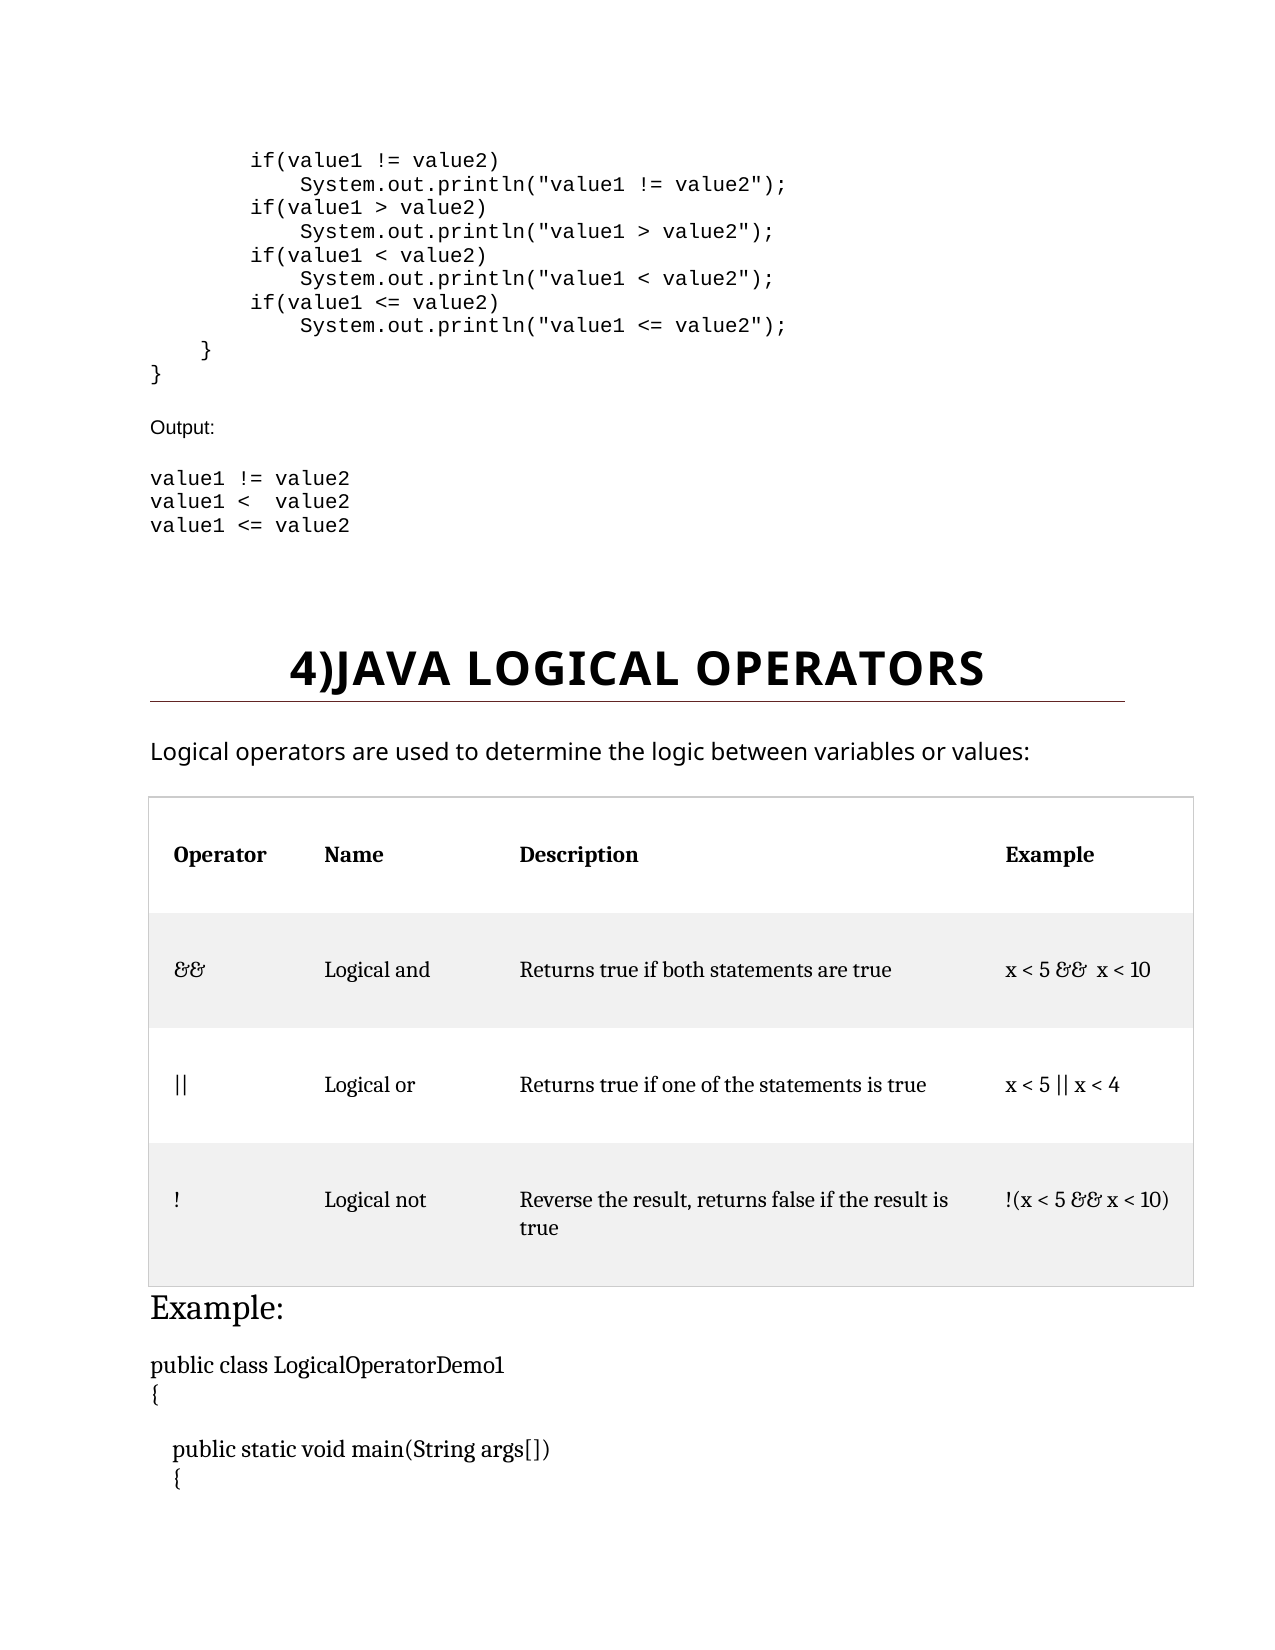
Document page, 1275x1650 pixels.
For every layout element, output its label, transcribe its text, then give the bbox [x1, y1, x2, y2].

text value1 != value2 [150, 467, 1125, 491]
text if(value1 > value2) [150, 197, 1125, 221]
text } [150, 363, 1125, 386]
text System.out.println("value1 != value2"); [150, 174, 1125, 197]
text } [150, 339, 1125, 363]
text if(value1 < value2) [150, 244, 1125, 268]
table_cell Returns true if one of the statements is true [507, 1028, 993, 1143]
text { [150, 1463, 1125, 1492]
table_cell Returns true if both statements are true [507, 913, 993, 1028]
text if(value1 <= value2) [150, 292, 1125, 316]
text System.out.println("value1 <= value2"); [150, 316, 1125, 339]
table_header Name [312, 798, 507, 913]
text Output: [150, 416, 1125, 438]
subtitle 4)Java Logical Operators [150, 635, 1125, 701]
text value1 <= value2 [150, 515, 1125, 538]
text public class LogicalOperatorDemo1 [150, 1351, 1125, 1379]
table_cell Logical and [312, 913, 507, 1028]
text { [150, 1379, 1125, 1408]
text Logical operators are used to determine the logic between variables or values: [150, 734, 1125, 767]
table_header Example [993, 798, 1193, 913]
table_cell && [149, 913, 312, 1028]
table_header Description [507, 798, 993, 913]
table_cell || [149, 1028, 312, 1143]
table_cell x < 5 || x < 4 [993, 1028, 1193, 1143]
text if(value1 != value2) [150, 150, 1125, 174]
table_cell x < 5 && x < 10 [993, 913, 1193, 1028]
table_cell !(x < 5 && x < 10) [993, 1143, 1193, 1286]
text System.out.println("value1 > value2"); [150, 221, 1125, 244]
text value1 < value2 [150, 491, 1125, 515]
table_cell Logical or [312, 1028, 507, 1143]
table_cell Reverse the result, returns false if the result is true [507, 1143, 993, 1286]
text Example: [150, 1287, 1125, 1328]
table_header Operator [149, 798, 312, 913]
text public static void main(String args[]) [150, 1435, 1125, 1463]
table_cell Logical not [312, 1143, 507, 1286]
text System.out.println("value1 < value2"); [150, 268, 1125, 292]
table_cell ! [149, 1143, 312, 1286]
